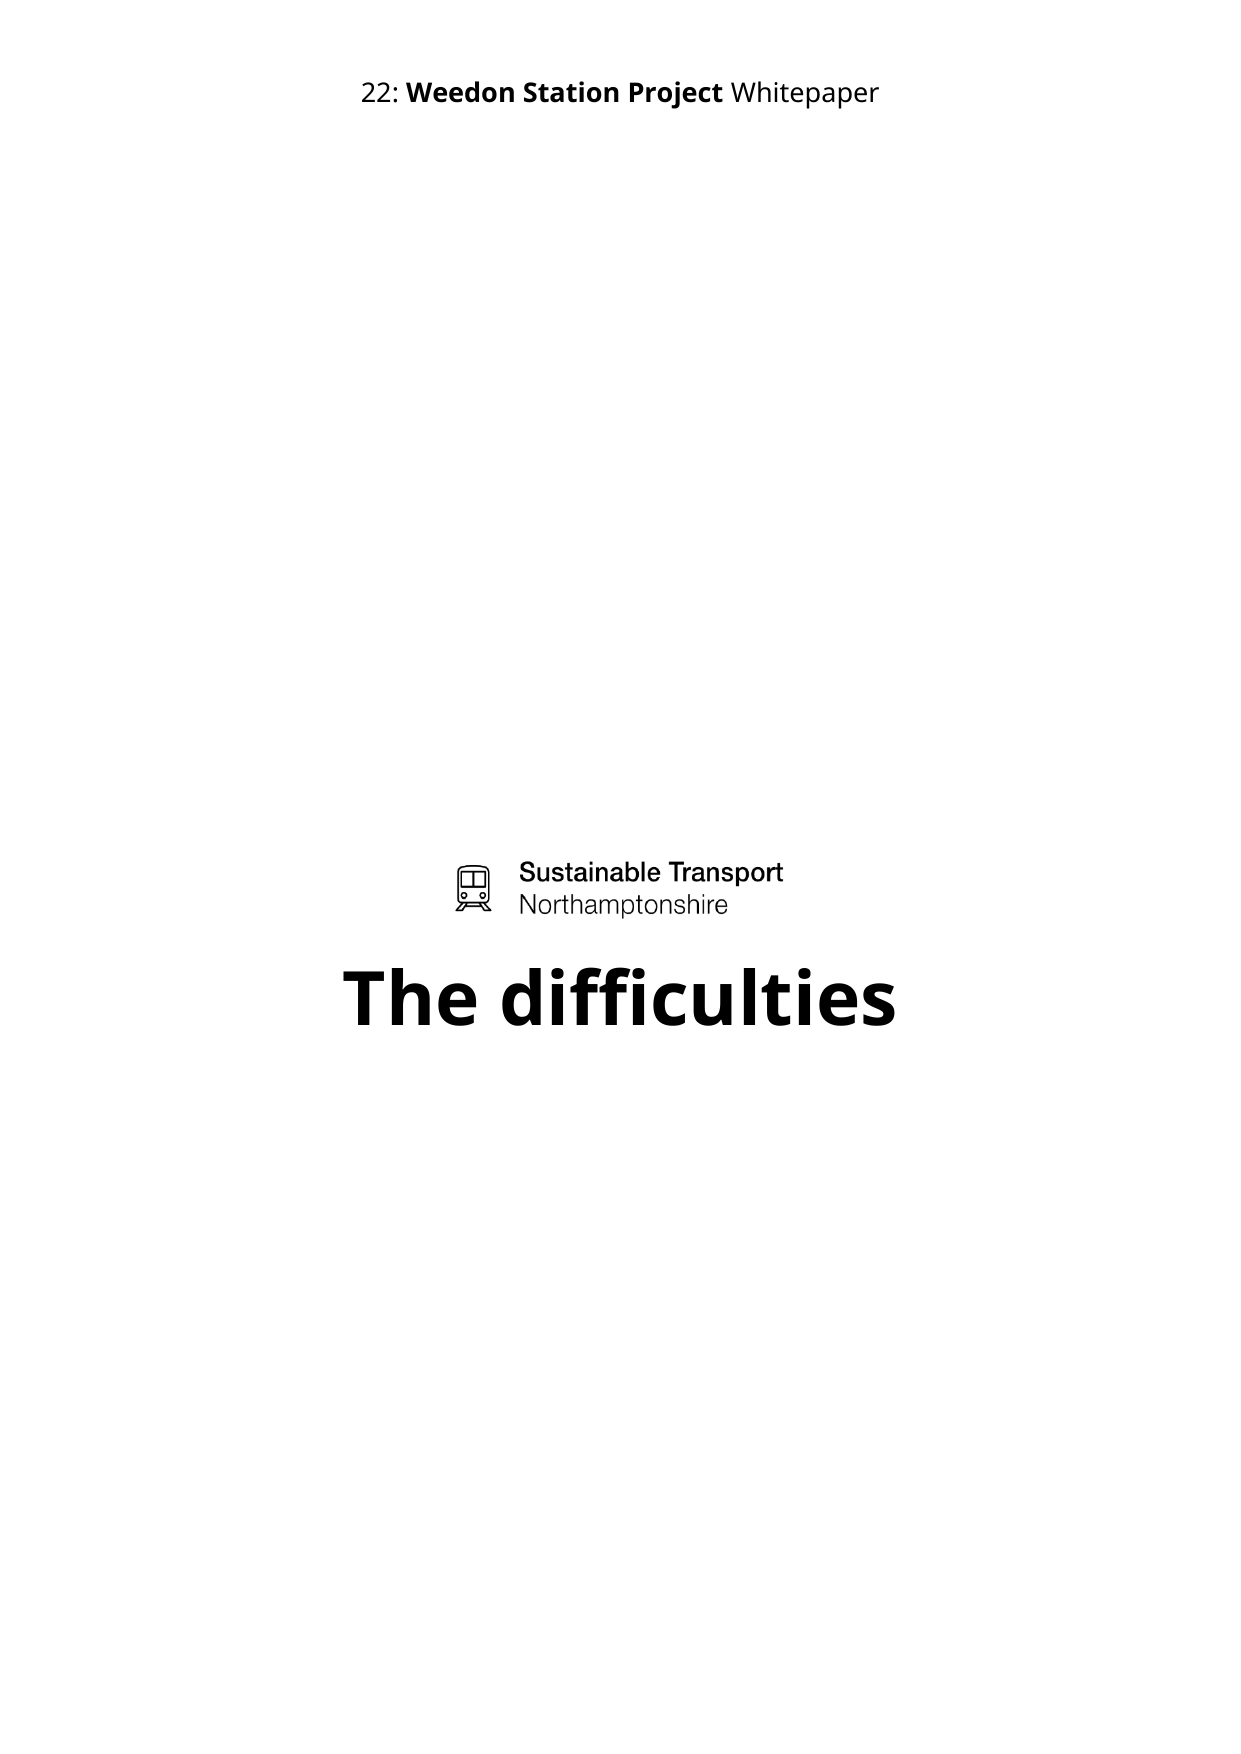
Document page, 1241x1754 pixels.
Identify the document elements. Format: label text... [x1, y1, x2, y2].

subtitle The difficulties [150, 945, 1090, 1047]
picture [455, 855, 785, 919]
